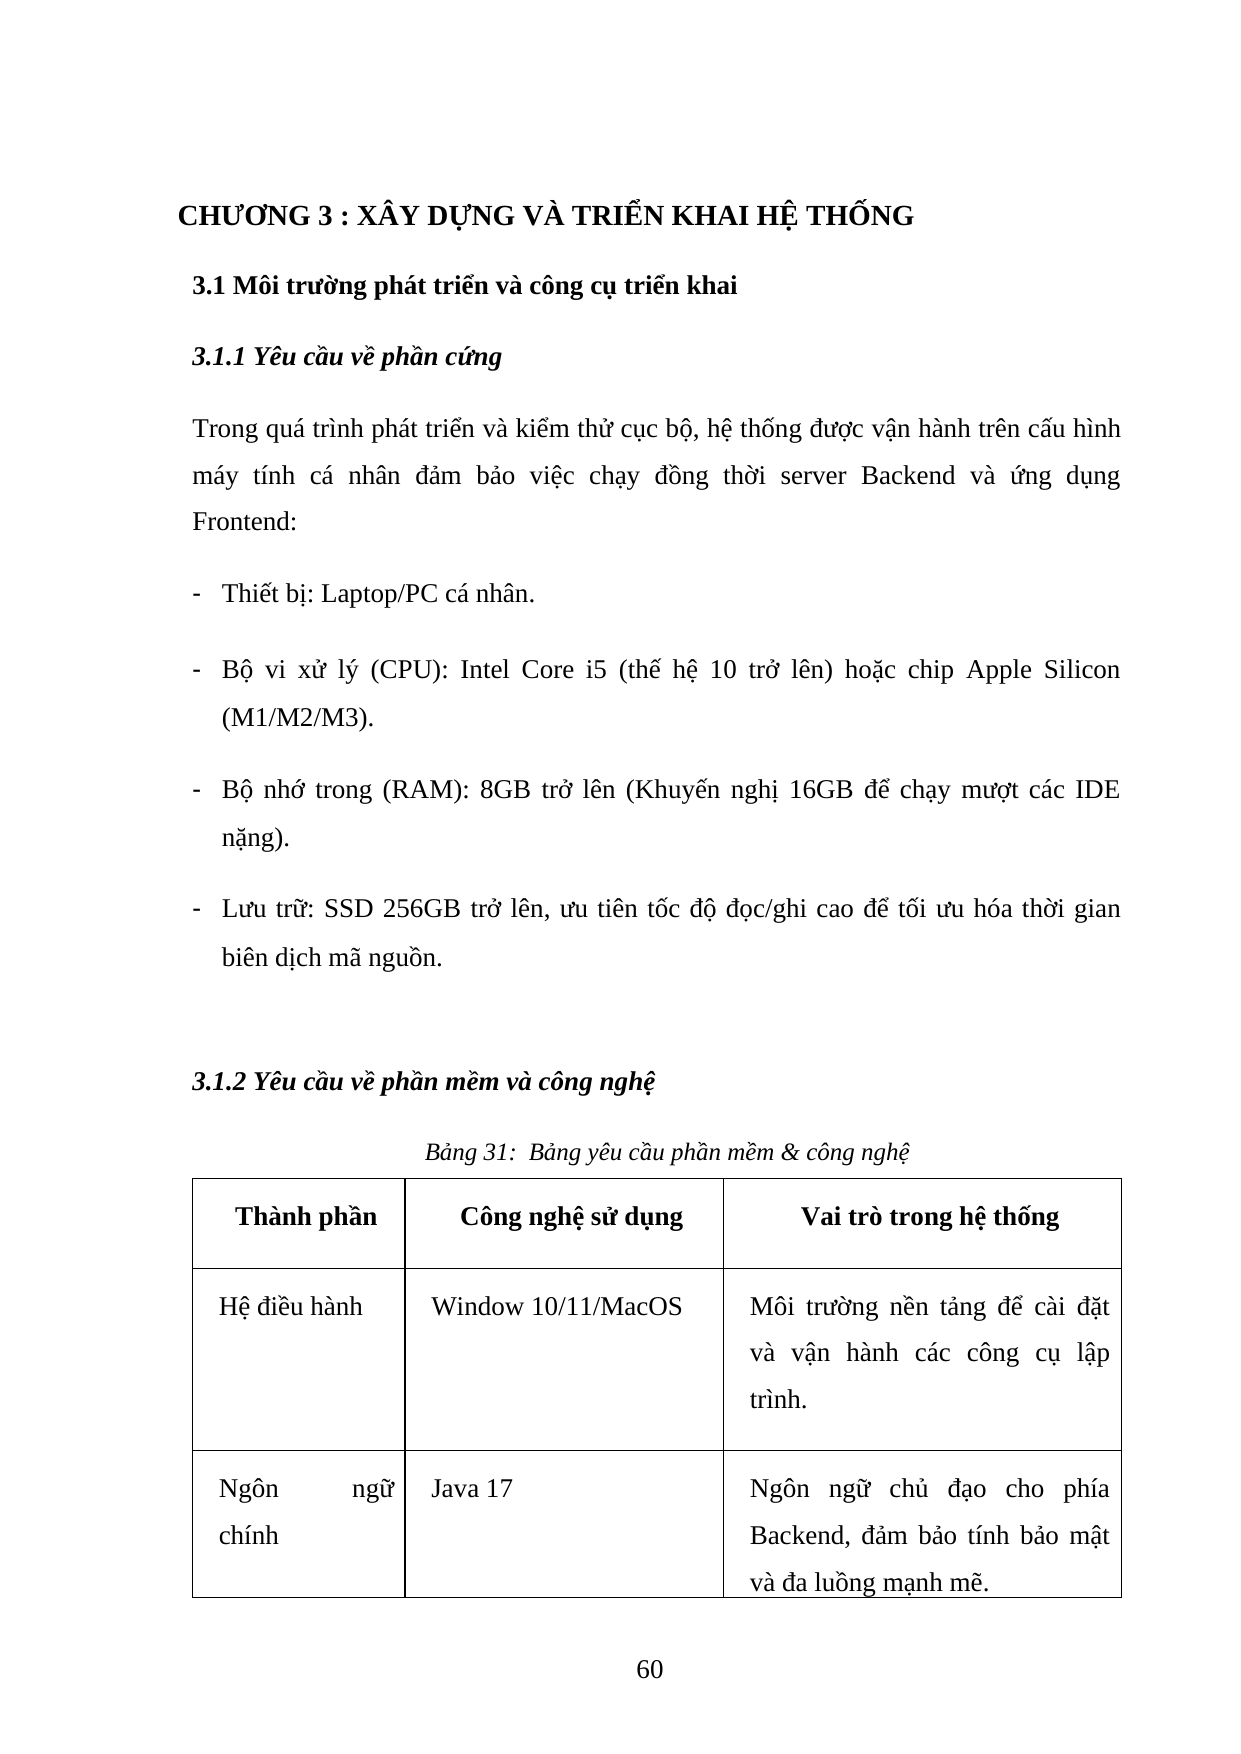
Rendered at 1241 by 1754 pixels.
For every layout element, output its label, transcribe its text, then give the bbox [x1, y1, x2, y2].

table_cell Java 17 [406, 1451, 723, 1597]
table_cell Ngôn ngữ chính [193, 1451, 404, 1597]
list Bộ vi xử lý (CPU): Intel Core i5 (thế hệ 10 trở lên) hoặc chip Apple Silicon (M1/M2/M3). [192, 649, 1122, 733]
list Thiết bị: Laptop/PC cá nhân. [192, 573, 1122, 610]
subtitle Yêu cầu về phần cứng [192, 341, 1122, 372]
table_cell Môi trường nền tảng để cài đặt và vận hành các công cụ lập trình. [724, 1269, 1121, 1450]
list Lưu trữ: SSD 256GB trở lên, ưu tiên tốc độ đọc/ghi cao để tối ưu hóa thời gian biên dịch mã nguồn. [192, 889, 1122, 972]
list Bộ nhớ trong (RAM): 8GB trở lên (Khuyến nghị 16GB để chạy mượt các IDE nặng). [192, 769, 1122, 853]
table_header Công nghệ sử dụng [406, 1179, 723, 1268]
subtitle : XÂY DỰNG VÀ TRIỂN KHAI HỆ THỐNG [177, 198, 1122, 231]
text Bảng yêu cầu phần mềm & công nghệ [214, 1137, 1122, 1166]
text Trong quá trình phát triển và kiểm thử cục bộ, hệ thống được vận hành trên cấu hình máy tính cá nhân đảm bảo việc chạy đồng thời server Backend và ứng dụng Frontend: [192, 412, 1122, 537]
table_cell Ngôn ngữ chủ đạo cho phía Backend, đảm bảo tính bảo mật và đa luồng mạnh mẽ. [724, 1451, 1121, 1597]
table_header Vai trò trong hệ thống [724, 1179, 1121, 1268]
table_header Thành phần [193, 1179, 404, 1268]
table_cell Window 10/11/MacOS [406, 1269, 723, 1450]
subtitle Yêu cầu về phần mềm và công nghệ [192, 1065, 1122, 1097]
table_cell Hệ điều hành [193, 1269, 404, 1450]
subtitle Môi trường phát triển và công cụ triển khai [192, 269, 1122, 300]
